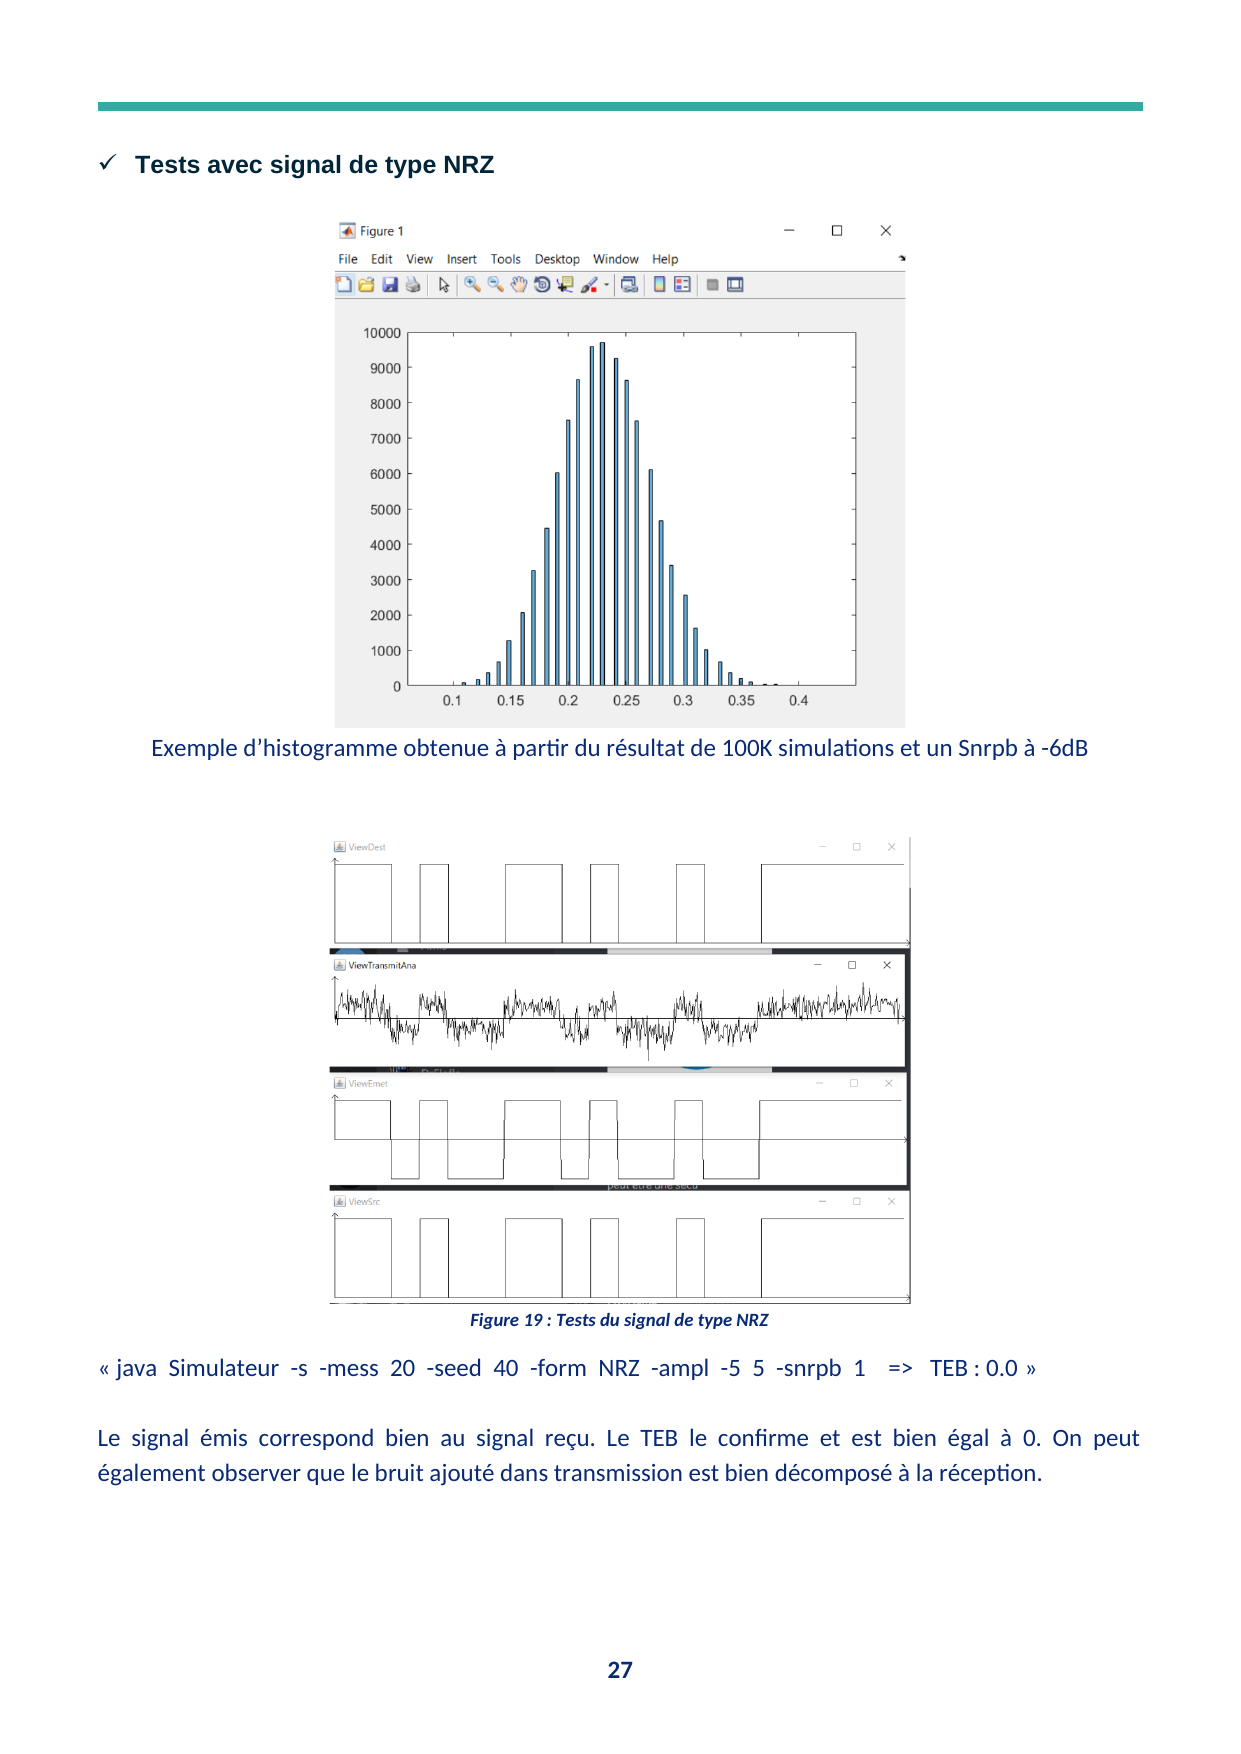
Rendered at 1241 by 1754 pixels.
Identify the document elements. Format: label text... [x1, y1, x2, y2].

text « java Simulateur -s -mess 20 -seed 40 -form NRZ -ampl -5 5 -snrpb 1 => TEB : 0.0 » [97, 1352, 1143, 1383]
subtitle Tests avec signal de type NRZ [97, 150, 1143, 179]
text Le signal émis correspond bien au signal reçu. Le TEB le confirme et est bien égal à 0. On peut également observer que le bruit ajouté dans transmission est bien décomposé à la réception. [97, 1422, 1143, 1488]
picture [334, 218, 906, 728]
picture [329, 837, 911, 1304]
text Exemple d’histogramme obtenue à partir du résultat de 100K simulations et un Snrpb à -6dB [97, 732, 1143, 763]
